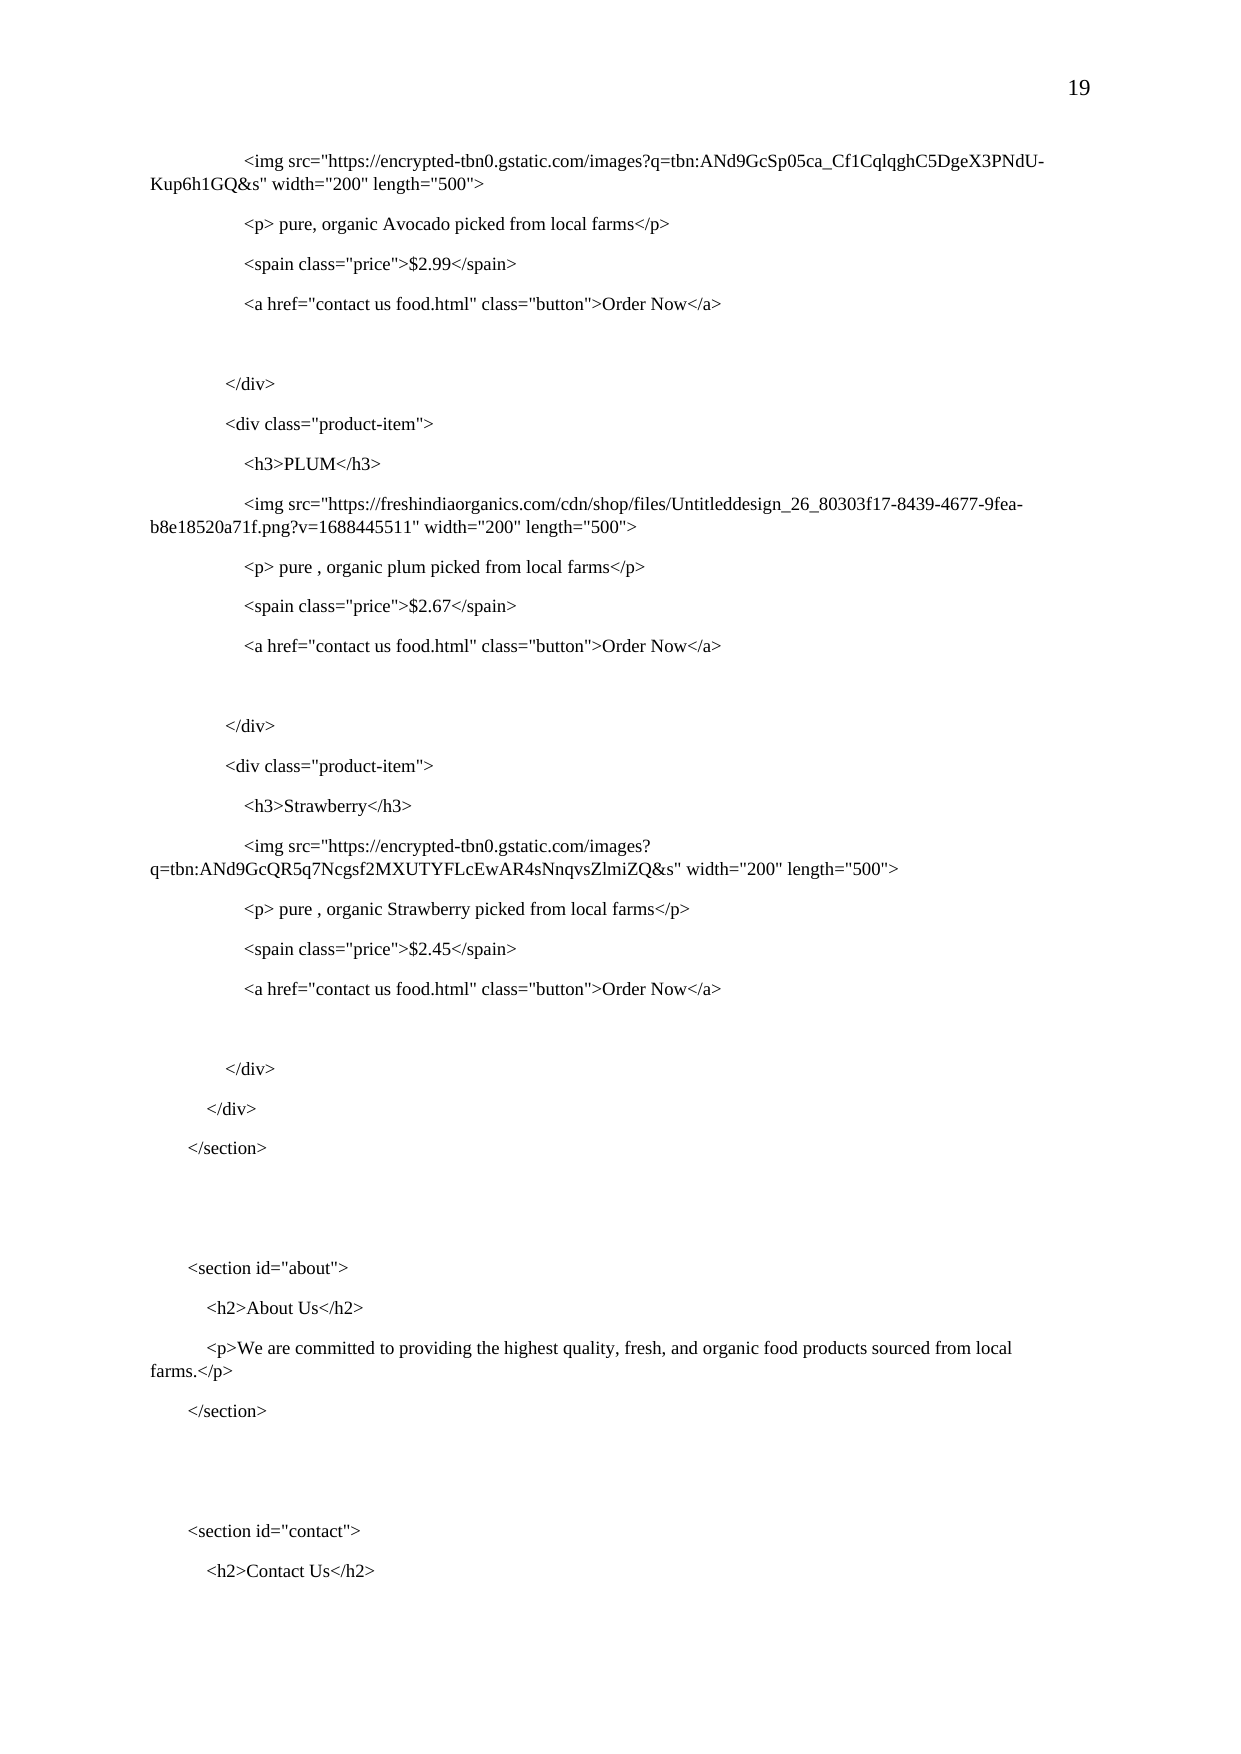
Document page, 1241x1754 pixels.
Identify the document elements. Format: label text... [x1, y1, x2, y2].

text </div> [150, 373, 1090, 394]
text </section> [150, 1137, 1090, 1159]
text </section> [150, 1400, 1090, 1421]
text <p>We are committed to providing the highest quality, fresh, and organic food products sourced from local farms.</p> [150, 1337, 1090, 1382]
text <div class="product-item"> [150, 413, 1090, 434]
text <p> pure , organic Strawberry picked from local farms</p> [150, 898, 1090, 919]
text <section id="about"> [150, 1257, 1090, 1278]
text <img src="https://encrypted-tbn0.gstatic.com/images?q=tbn:ANd9GcQR5q7Ncgsf2MXUTYFLcEwAR4sNnqvsZlmiZQ&s" width="200" length="500"> [150, 835, 1090, 879]
text <div class="product-item"> [150, 755, 1090, 777]
text <section id="contact"> [150, 1519, 1090, 1541]
text <h2>Contact Us</h2> [150, 1559, 1090, 1581]
text </div> [150, 715, 1090, 737]
text <spain class="price">$2.45</spain> [150, 938, 1090, 959]
text <p> pure , organic plum picked from local farms</p> [150, 556, 1090, 577]
text <h2>About Us</h2> [150, 1297, 1090, 1318]
text <a href="contact us food.html" class="button">Order Now</a> [150, 635, 1090, 657]
text <img src="https://freshindiaorganics.com/cdn/shop/files/Untitleddesign_26_80303f17-8439-4677-9fea-b8e18520a71f.png?v=1688445511" width="200" length="500"> [150, 492, 1090, 537]
text </div> [150, 1057, 1090, 1079]
text <h3>PLUM</h3> [150, 452, 1090, 474]
text <a href="contact us food.html" class="button">Order Now</a> [150, 293, 1090, 314]
text <img src="https://encrypted-tbn0.gstatic.com/images?q=tbn:ANd9GcSp05ca_Cf1CqlqghC5DgeX3PNdU-Kup6h1GQ&s" width="200" length="500"> [150, 150, 1090, 195]
text <spain class="price">$2.67</spain> [150, 595, 1090, 617]
text <h3>Strawberry</h3> [150, 795, 1090, 816]
text </div> [150, 1097, 1090, 1119]
text <a href="contact us food.html" class="button">Order Now</a> [150, 978, 1090, 999]
text <spain class="price">$2.99</spain> [150, 253, 1090, 274]
text <p> pure, organic Avocado picked from local farms</p> [150, 213, 1090, 235]
